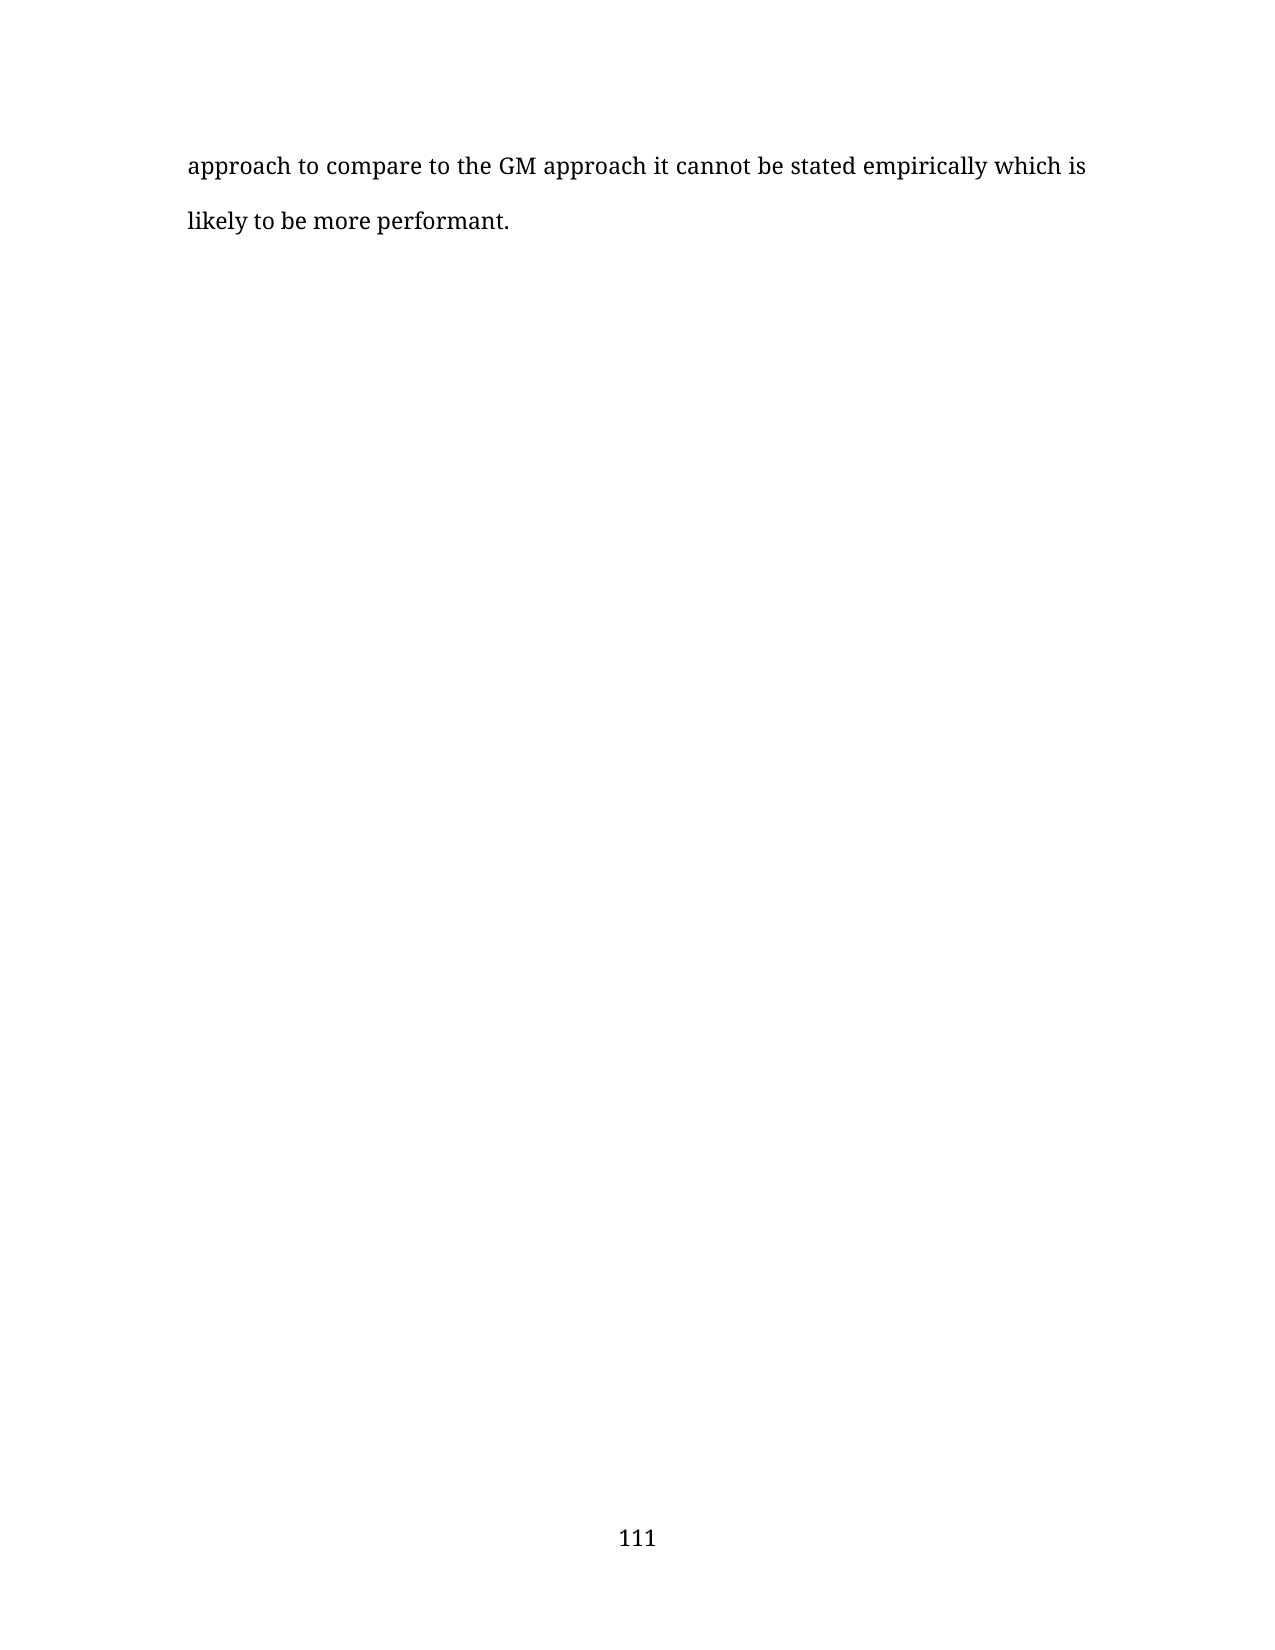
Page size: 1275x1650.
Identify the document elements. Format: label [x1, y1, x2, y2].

text [187, 150, 1087, 236]
